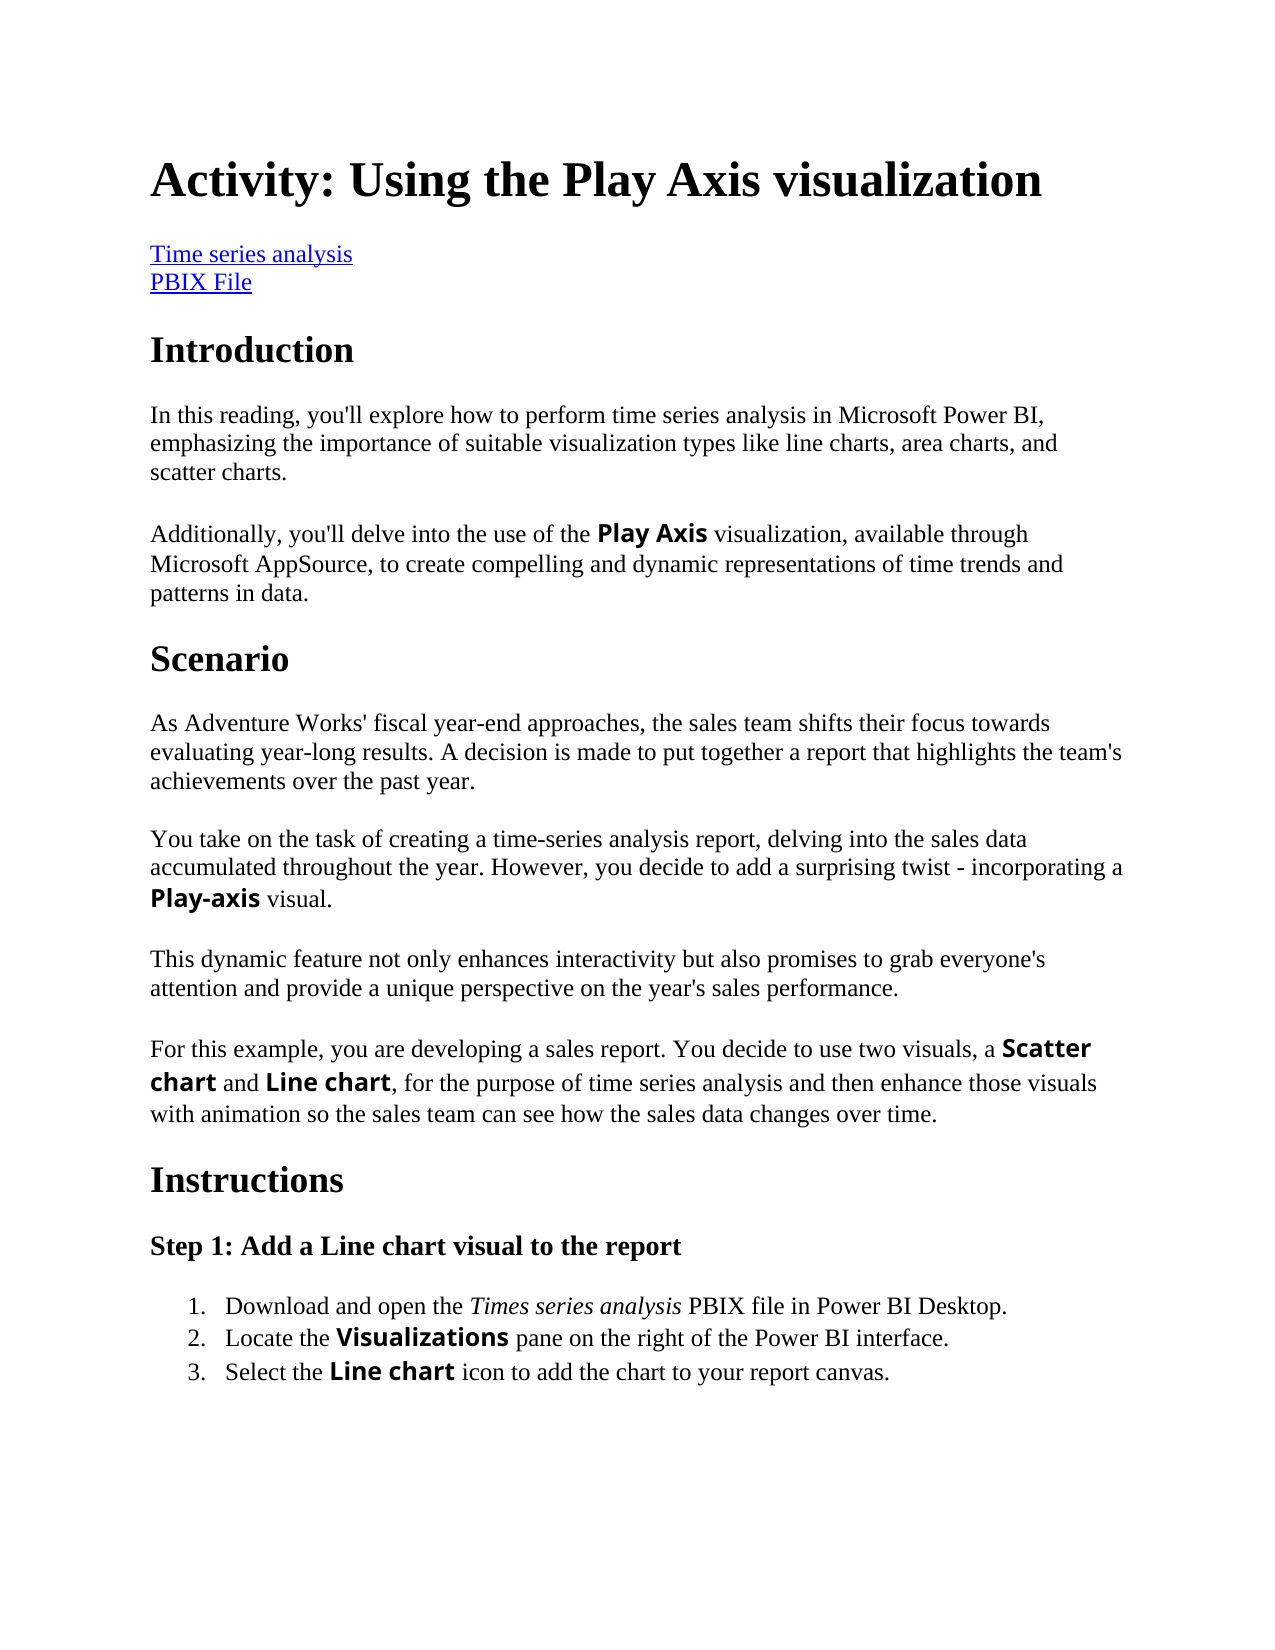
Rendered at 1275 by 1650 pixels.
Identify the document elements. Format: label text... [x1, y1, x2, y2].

text For this example, you are developing a sales report. You decide to use two visuals, a Scatter chart and Line chart, for the purpose of time series analysis and then enhance those visuals with animation so the sales team can see how the sales data changes over time. [150, 1031, 1125, 1128]
list Select the Line chart icon to add the chart to your report canvas. [187, 1354, 1125, 1388]
text In this reading, you'll explore how to perform time series analysis in Microsoft Power BI, emphasizing the importance of suitable visualization types like line charts, area charts, and scatter charts. [150, 400, 1125, 486]
text Step 1: Add a Line chart visual to the report [150, 1229, 1125, 1262]
text Instructions [150, 1157, 1125, 1200]
text This dynamic feature not only enhances interactivity but also promises to grab everyone's attention and provide a unique perspective on the year's sales performance. [150, 944, 1125, 1002]
text Time series analysis [150, 239, 1125, 267]
text Activity: Using the Play Axis visualization [150, 150, 1125, 207]
text PBIX File [150, 267, 1125, 296]
text Scenario [150, 636, 1125, 679]
list Locate the Visualizations pane on the right of the Power BI interface. [187, 1320, 1125, 1354]
text You take on the task of creating a time-series analysis report, delving into the sales data accumulated throughout the year. However, you decide to add a surprising twist - incorporating a Play-axis visual. [150, 824, 1125, 915]
text Additionally, you'll delve into the use of the Play Axis visualization, available through Microsoft AppSource, to create compelling and dynamic representations of time trends and patterns in data. [150, 515, 1125, 607]
text Introduction [150, 327, 1125, 371]
list Download and open the Times series analysis PBIX file in Power BI Desktop. [187, 1291, 1125, 1320]
text As Adventure Works' fiscal year-end approaches, the sales team shifts their focus towards evaluating year-long results. A decision is made to put together a report that highlights the team's achievements over the past year. [150, 708, 1125, 794]
